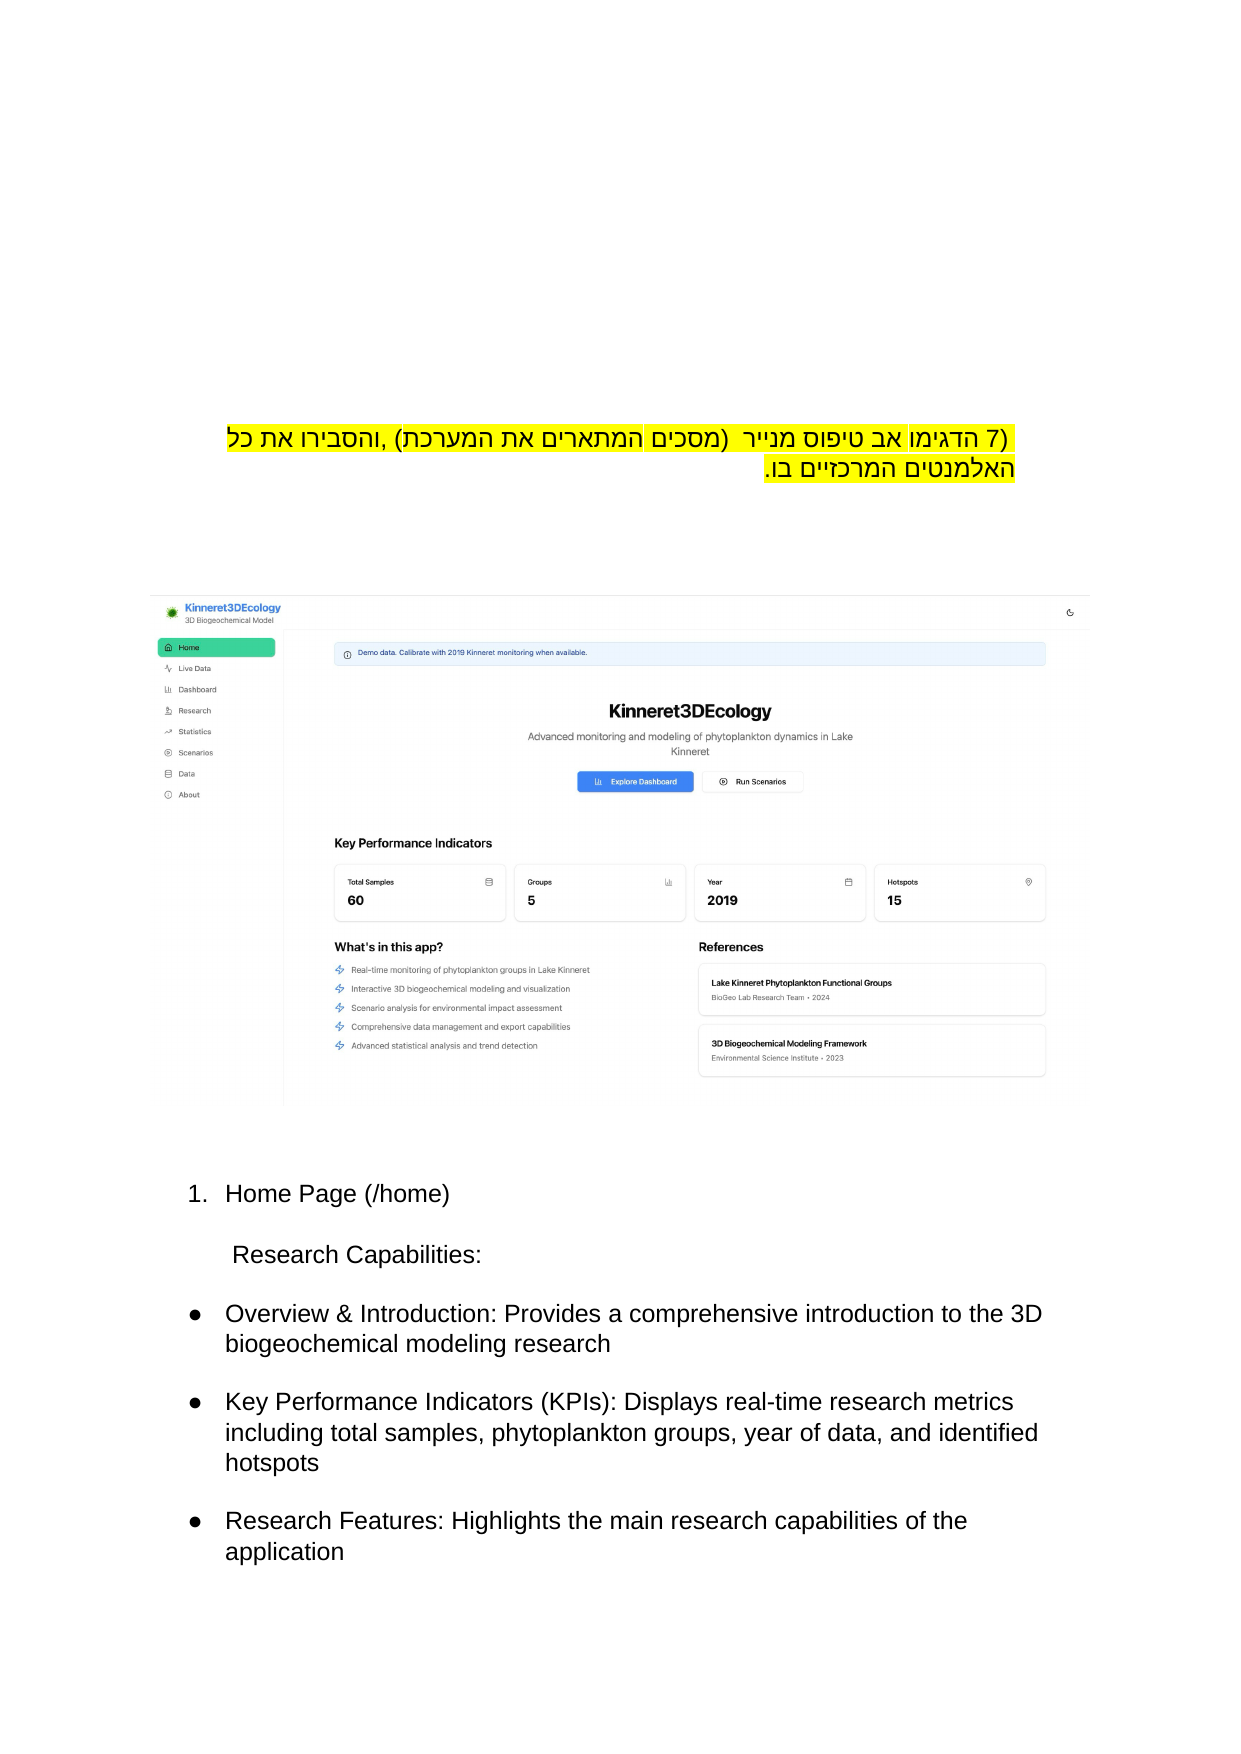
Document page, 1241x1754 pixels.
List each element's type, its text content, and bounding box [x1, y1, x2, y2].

list Research Features: Highlights the main research capabilities of the application [187, 1506, 1090, 1593]
picture [150, 595, 1090, 1106]
list Overview & Introduction: Provides a comprehensive introduction to the 3D biogeochemical modeling research [187, 1298, 1090, 1386]
list Home Page (/home) Research Capabilities: [187, 1179, 1090, 1297]
list Key Performance Indicators (KPIs): Displays real-time research metrics including total samples, phytoplankton groups, year of data, and identified hotspots [187, 1387, 1090, 1505]
text (7 הדגימו אב טיפוס מנייר (מסכים המתארים את המערכת) ,והסבירו את כל האלמנטים המרכזיים בו. [150, 424, 1015, 483]
